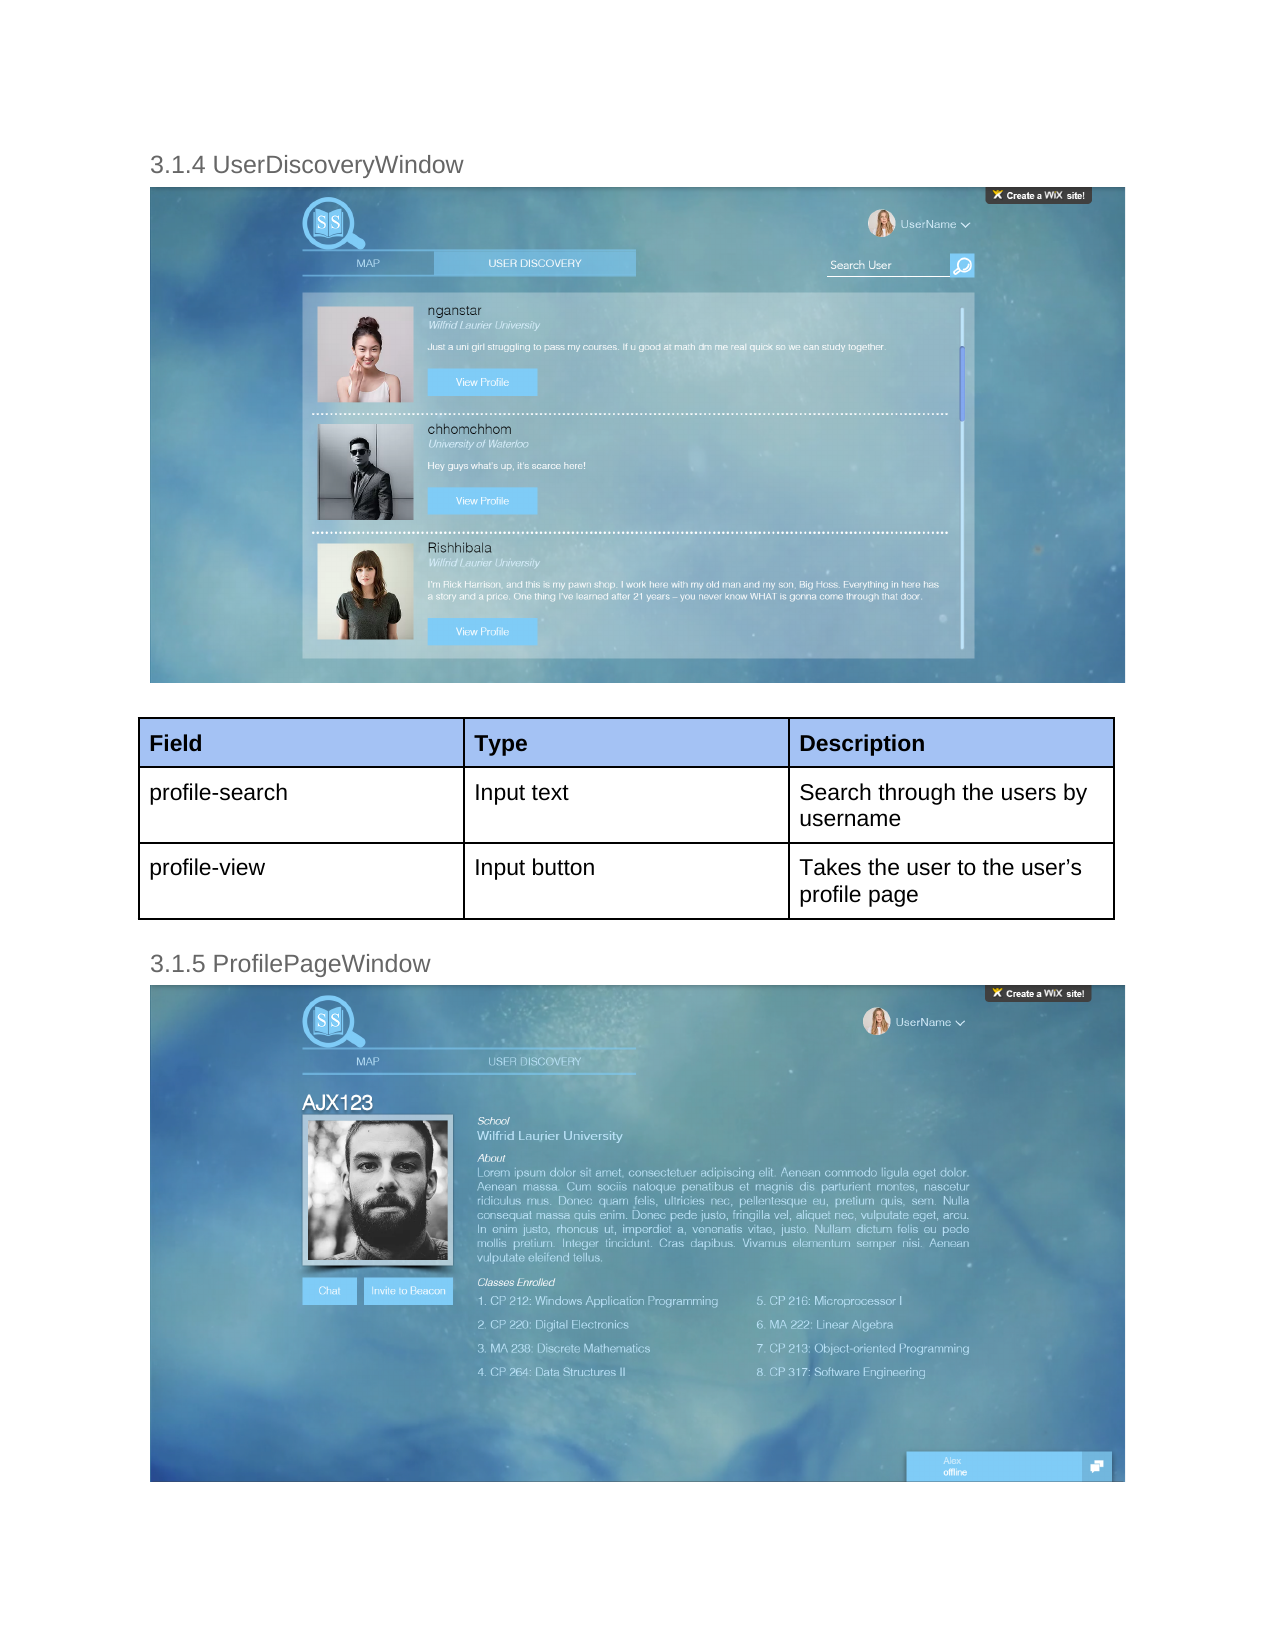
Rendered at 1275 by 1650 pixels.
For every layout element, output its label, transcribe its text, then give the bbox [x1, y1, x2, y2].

picture [150, 187, 1125, 683]
table_cell Takes the user to the user’s profile page [790, 844, 1113, 917]
table_cell Input button [465, 844, 788, 917]
table_cell Search through the users by username [790, 768, 1113, 842]
table_cell profile-search [140, 768, 463, 842]
picture [150, 985, 1125, 1482]
subtitle 3.1.4 UserDiscoveryWindow [150, 150, 1125, 179]
table_header Type [465, 719, 788, 766]
table_header Field [140, 719, 463, 766]
table_header Description [790, 719, 1113, 766]
subtitle 3.1.5 ProfilePageWindow [150, 949, 1125, 977]
table_cell profile-view [140, 844, 463, 917]
table_cell Input text [465, 768, 788, 842]
